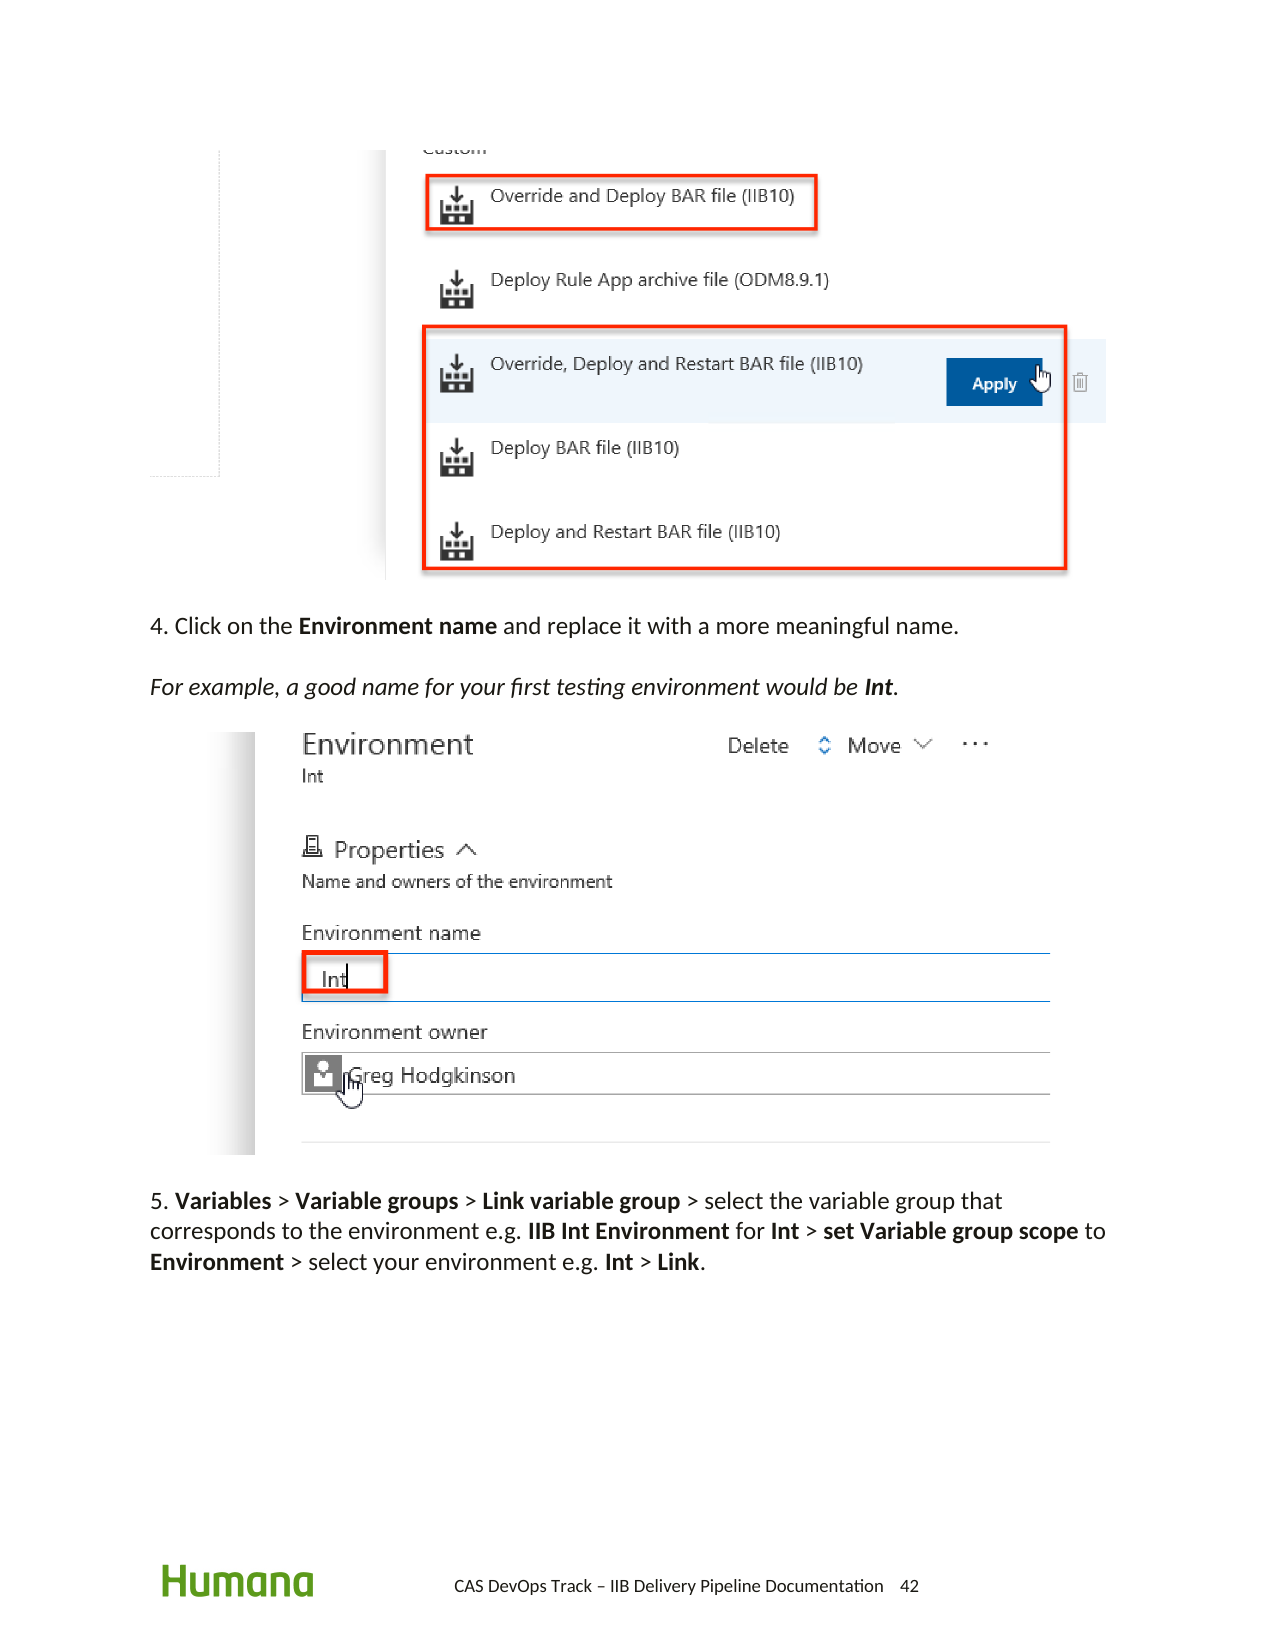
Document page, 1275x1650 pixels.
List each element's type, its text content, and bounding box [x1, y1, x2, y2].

picture [150, 1552, 325, 1609]
picture [150, 732, 1050, 1155]
text 5. Variables > Variable groups > Link variable group > select the variable group that corresponds to the environment e.g. IIB Int Environment for Int > set Variable group scope to Environment > select your environment e.g. Int > Link. [150, 1185, 1125, 1276]
text For example, a good name for your first testing environment would be Int. [150, 671, 1125, 702]
text 4. Click on the Environment name and replace it with a more meaningful name. [150, 610, 1125, 641]
picture [150, 150, 1125, 580]
